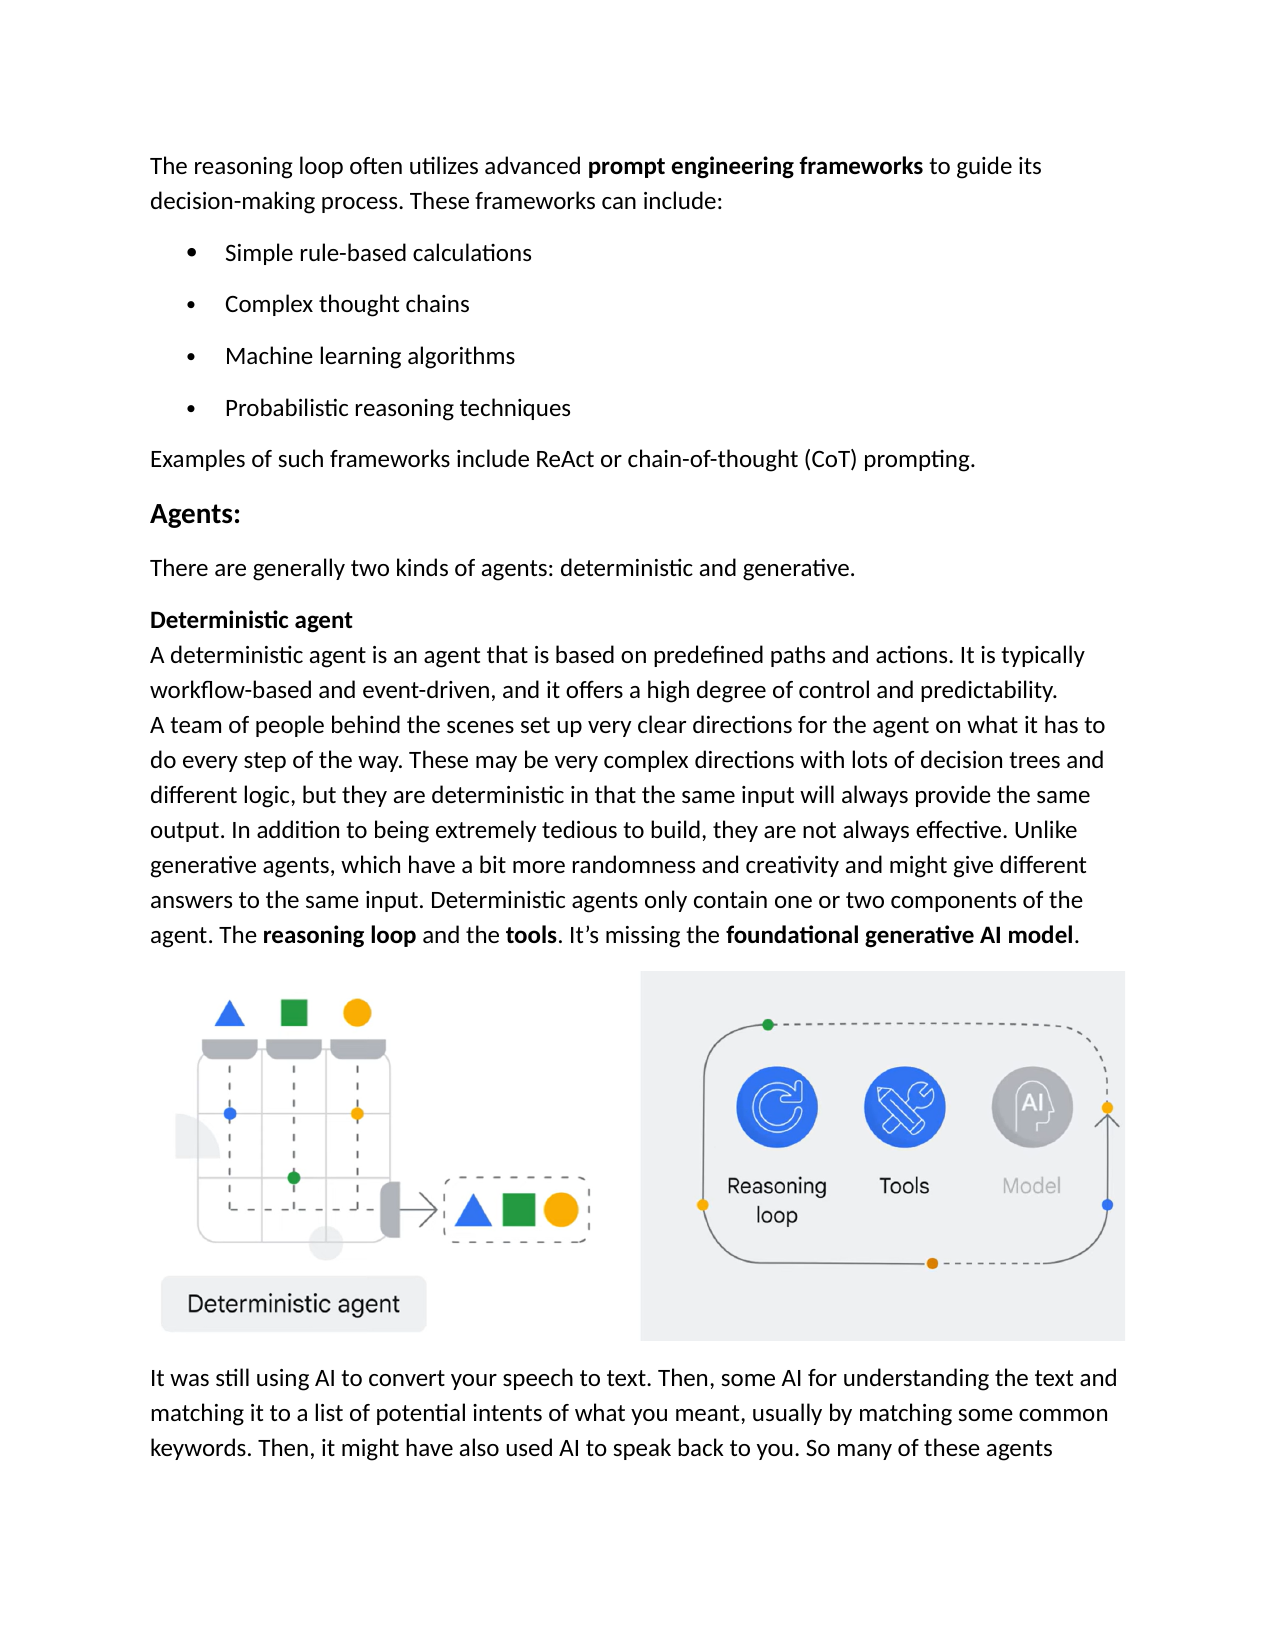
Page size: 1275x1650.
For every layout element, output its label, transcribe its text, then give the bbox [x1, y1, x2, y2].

text The reasoning loop often utilizes advanced prompt engineering frameworks to guide its decision-making process. These frameworks can include: [150, 150, 1125, 216]
text There are generally two kinds of agents: deterministic and generative. [150, 553, 1125, 583]
list Machine learning algorithms [187, 340, 1125, 371]
text Examples of such frameworks include ReAct or chain-of-thought (CoT) prompting. [150, 443, 1125, 474]
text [150, 1362, 1125, 1463]
text Agents: [150, 495, 1125, 531]
list Simple rule-based calculations [187, 237, 1125, 267]
list Probabilistic reasoning techniques [187, 392, 1125, 422]
list Complex thought chains [187, 288, 1125, 319]
picture [150, 971, 1125, 1341]
text Deterministic agent A deterministic agent is an agent that is based on predefined paths and actions. It is typically workflow-based and event-driven, and it offers a high degree of control and predictability. A team of people behind the scenes set up very clear directions for the agent on what it has to do every step of the way. These may be very complex directions with lots of decision trees and different logic, but they are deterministic in that the same input will always provide the same output. In addition to being extremely tedious to build, they are not always effective. Unlike generative agents, which have a bit more randomness and creativity and might give different answers to the same input. Deterministic agents only contain one or two components of the agent. The reasoning loop and the tools. It’s missing the foundational generative AI model. [150, 604, 1125, 950]
